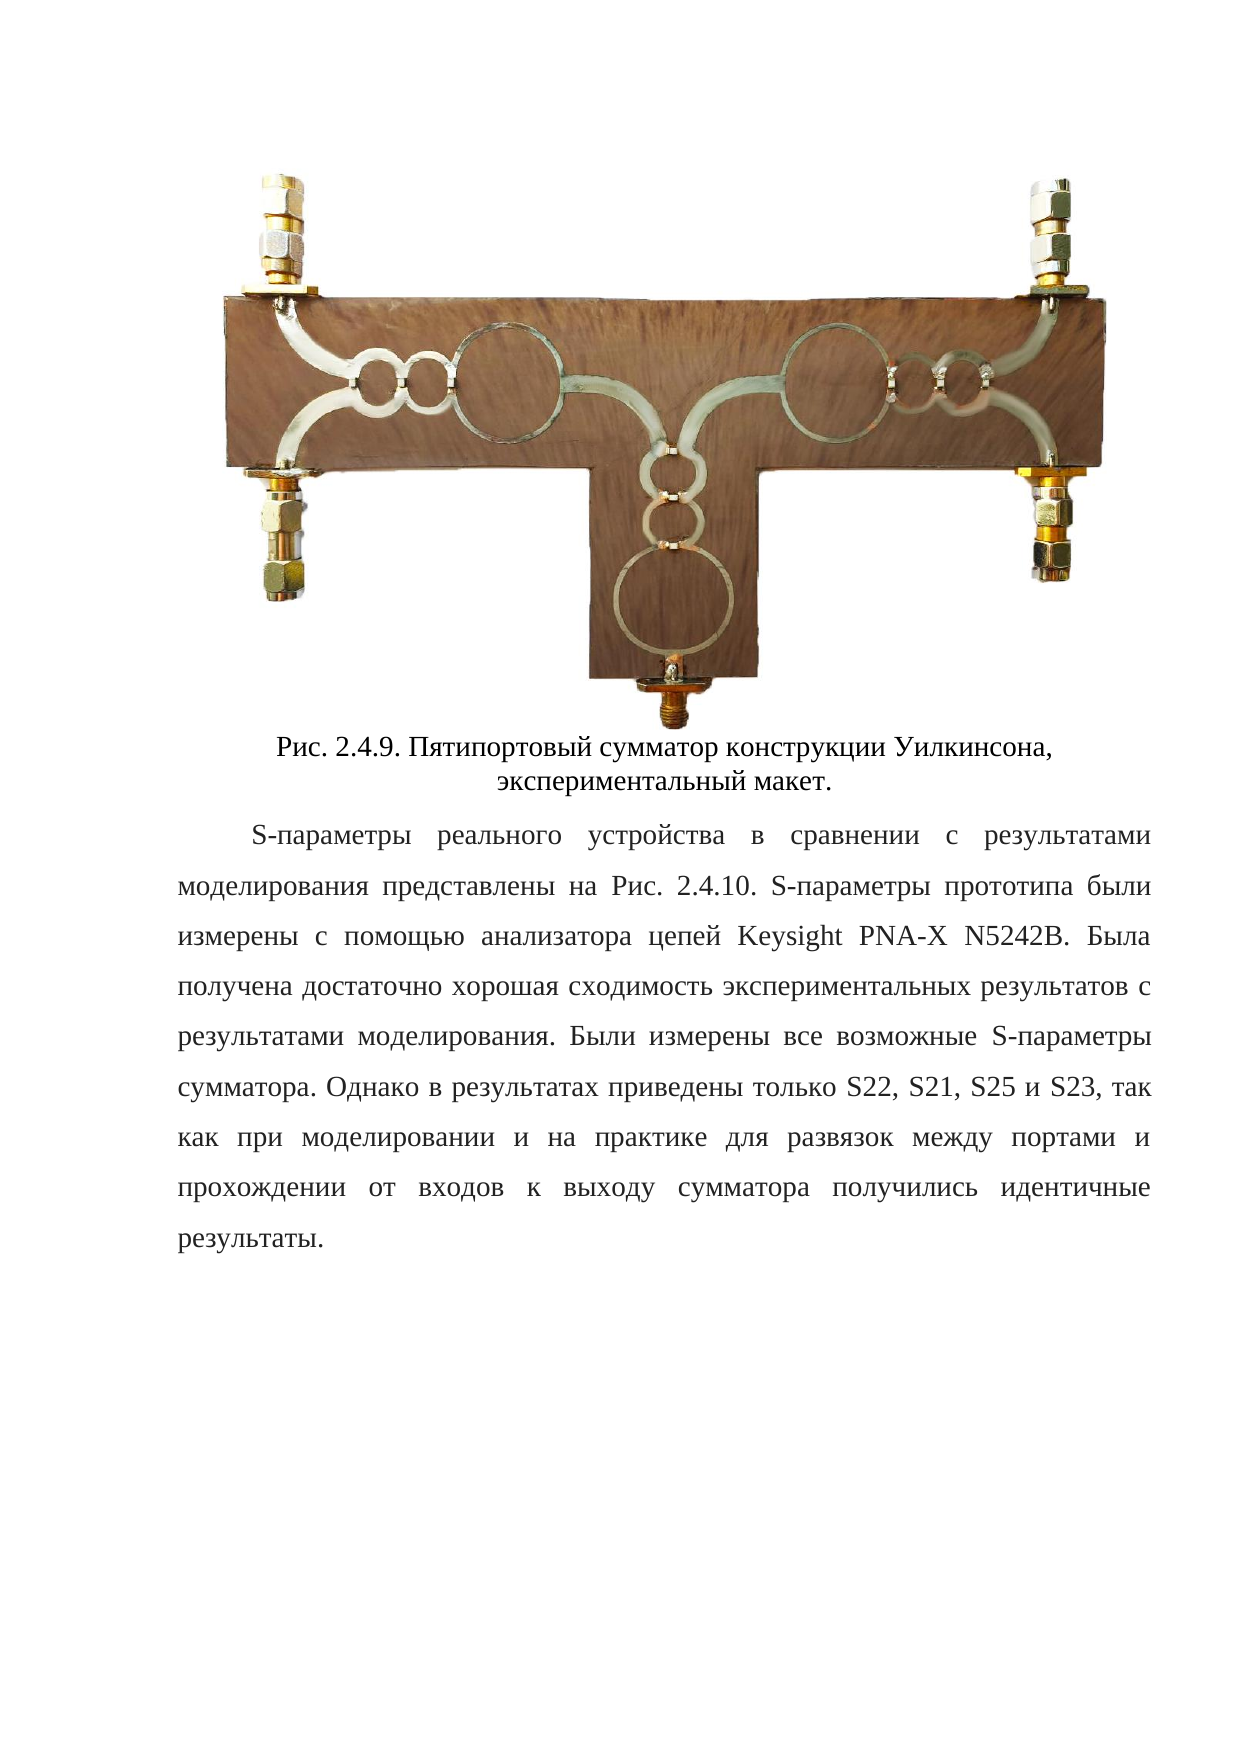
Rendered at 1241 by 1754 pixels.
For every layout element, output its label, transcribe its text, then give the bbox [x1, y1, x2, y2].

picture [222, 156, 1107, 730]
